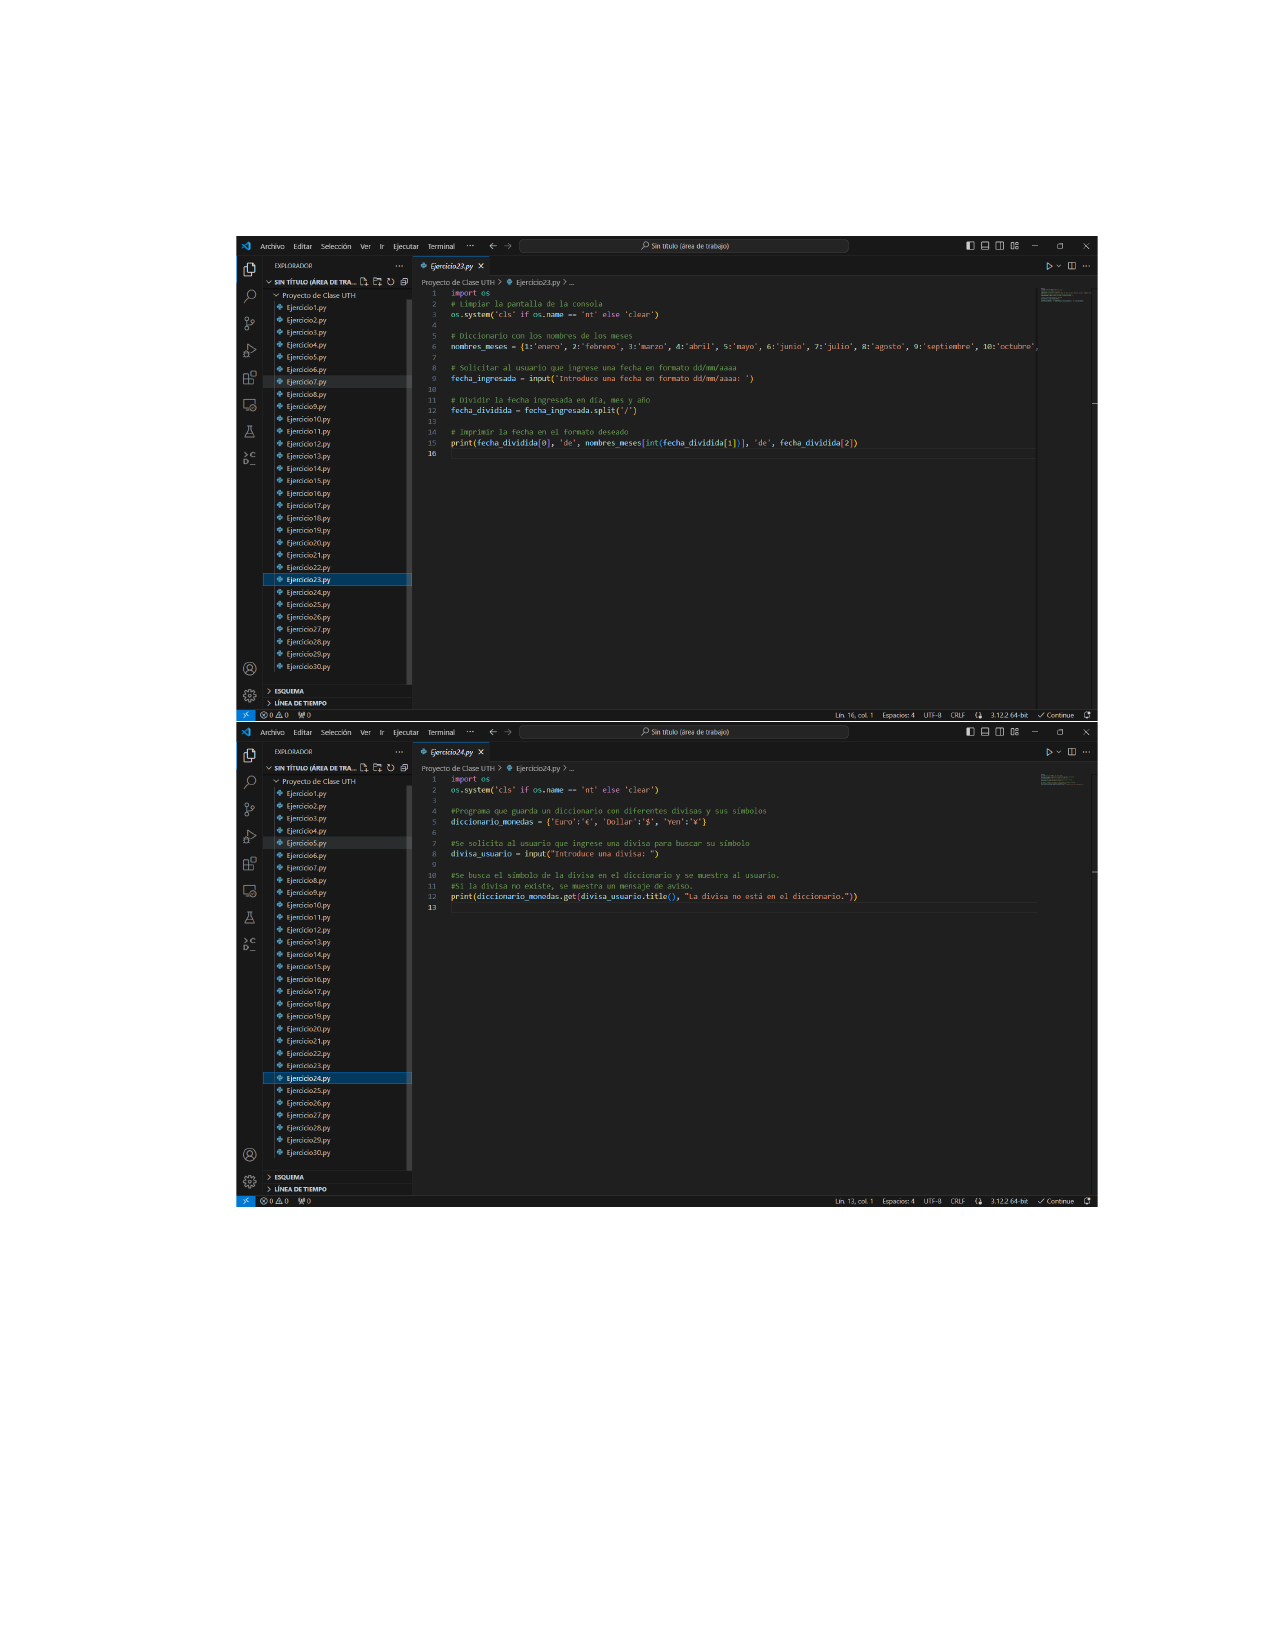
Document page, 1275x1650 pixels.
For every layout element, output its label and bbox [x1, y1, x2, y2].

picture [236, 722, 1098, 1207]
picture [236, 236, 1098, 721]
